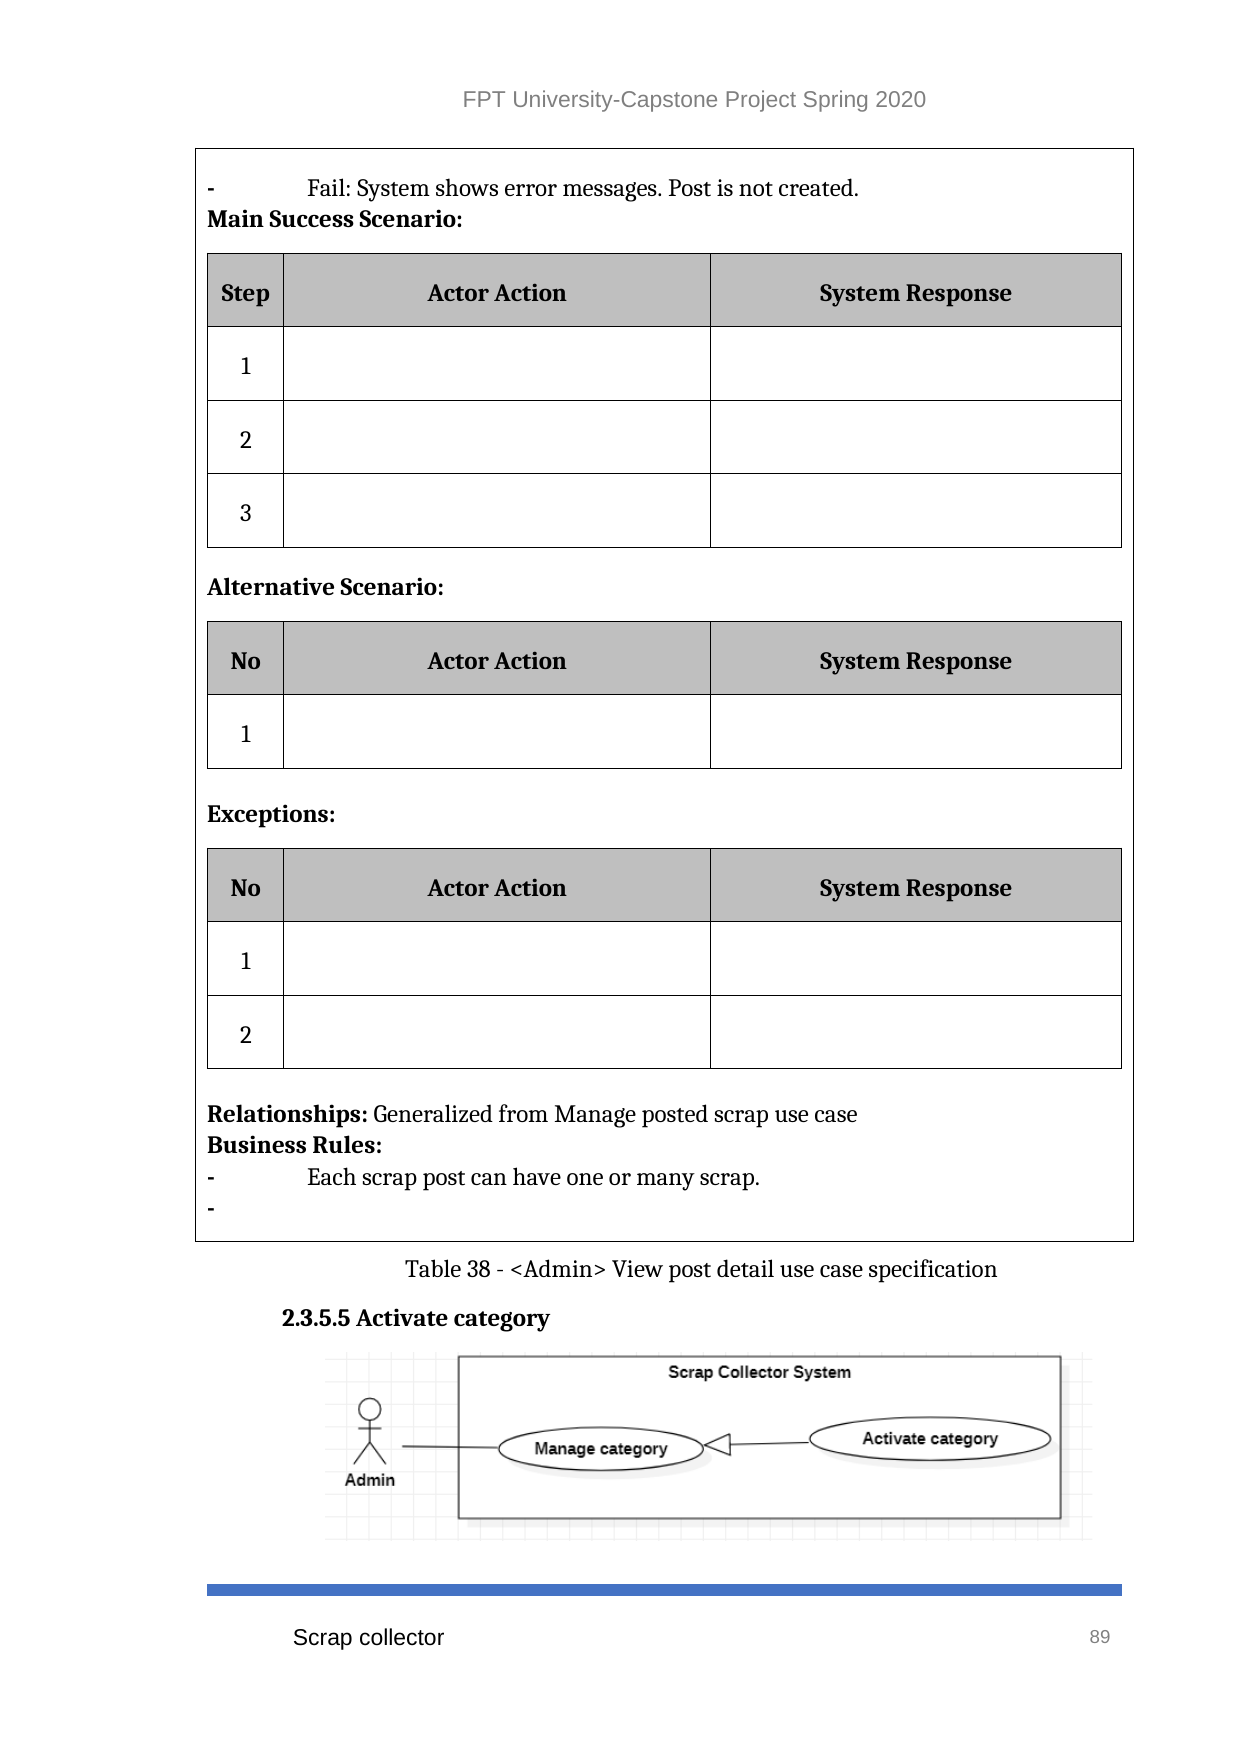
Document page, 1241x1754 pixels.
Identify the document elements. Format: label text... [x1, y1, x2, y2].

subtitle 2.3.5.5 Activate category [282, 1304, 1122, 1333]
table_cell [196, 149, 1133, 1241]
picture [325, 1352, 1093, 1541]
text Table 38 - <Admin> View post detail use case specification [207, 1255, 1122, 1283]
